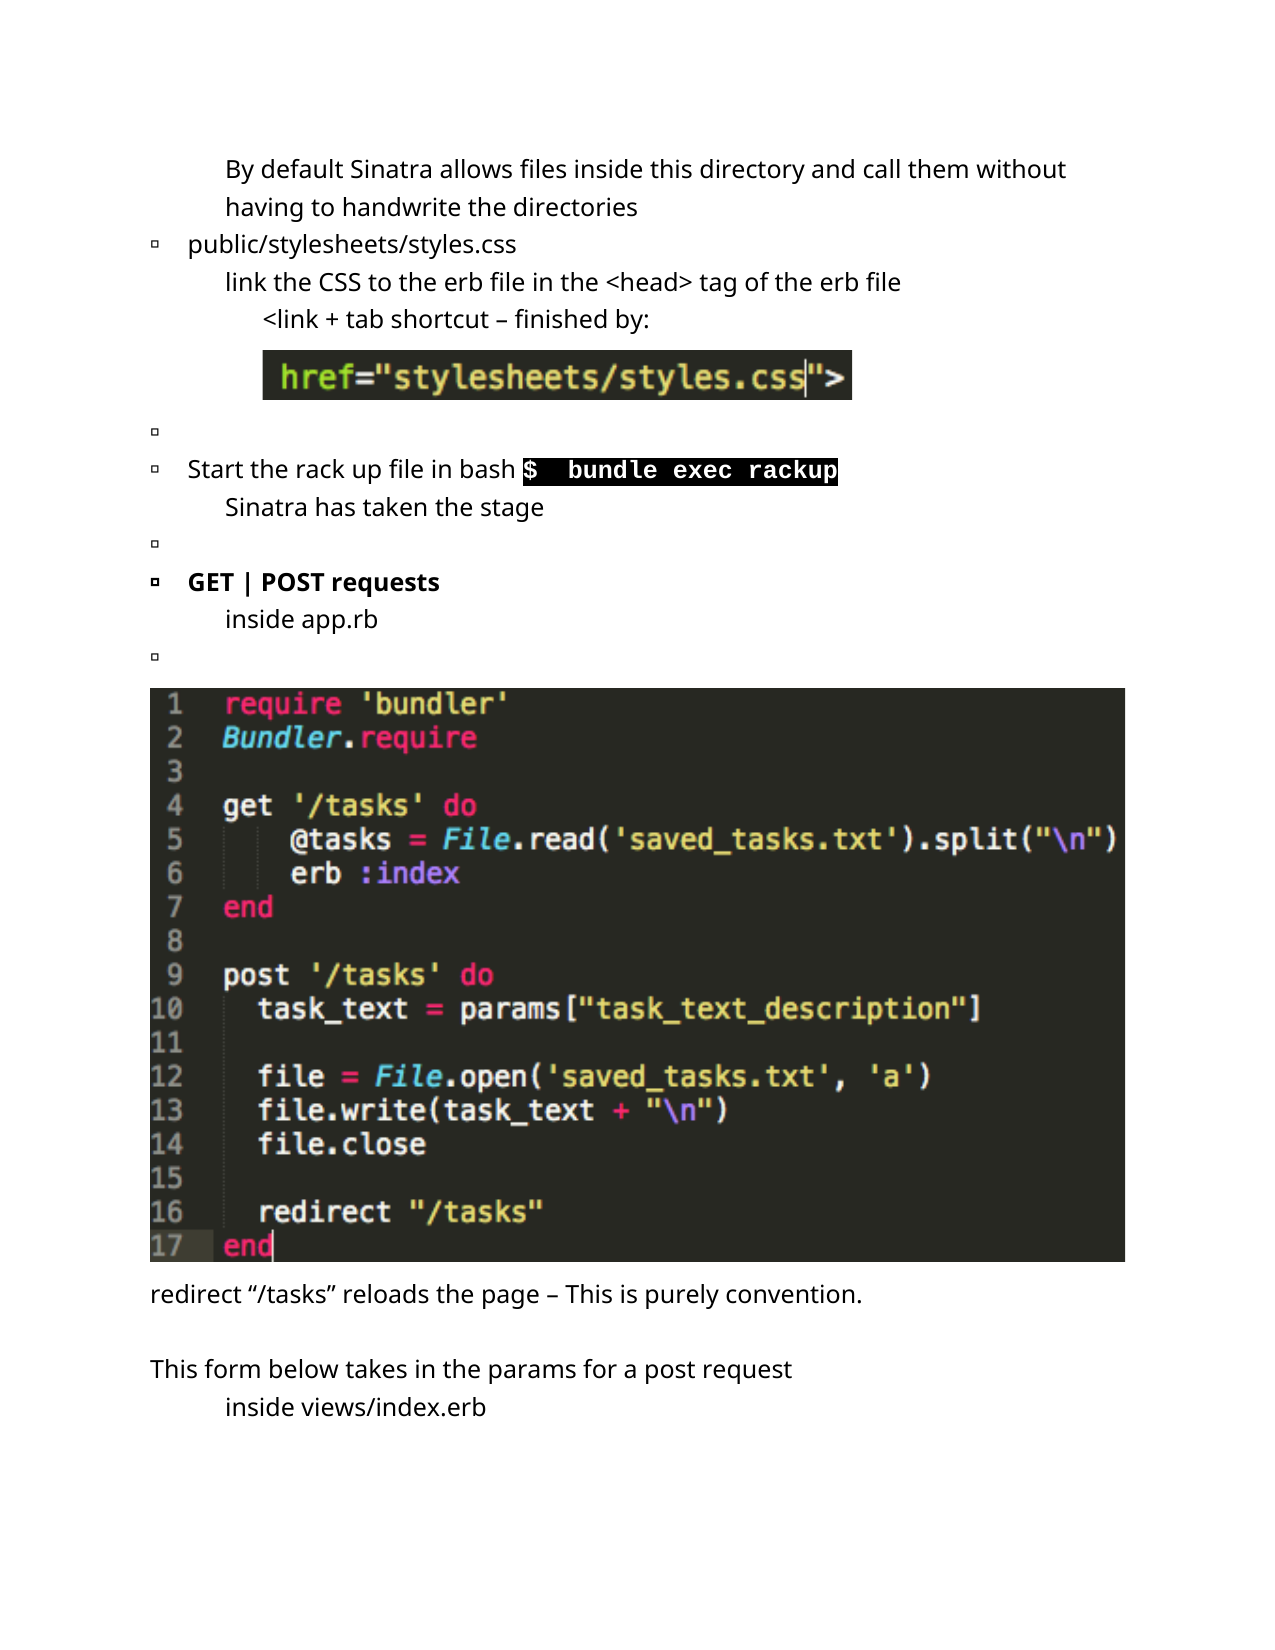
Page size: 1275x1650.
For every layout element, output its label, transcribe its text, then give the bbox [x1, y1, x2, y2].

list This form below takes in the params for a post request [150, 1350, 1125, 1387]
list redirect “/tasks” reloads the page – This is purely convention. [150, 1275, 1125, 1312]
text GET | POST requests [150, 562, 1125, 600]
text link the CSS to the erb file in the <head> tag of the erb file [225, 262, 1125, 300]
text Start the rack up file in bash $ bundle exec rackup [150, 450, 1125, 487]
text inside app.rb [225, 600, 1125, 637]
text public/stylesheets/styles.css [150, 225, 1125, 262]
list <link + tab shortcut – finished by: [262, 300, 1125, 337]
text By default Sinatra allows files inside this directory and call them without having to handwrite the directories [225, 150, 1125, 225]
text inside views/index.erb [225, 1387, 1125, 1425]
text Sinatra has taken the stage [225, 487, 1125, 525]
picture [262, 350, 853, 400]
picture [150, 688, 1125, 1262]
